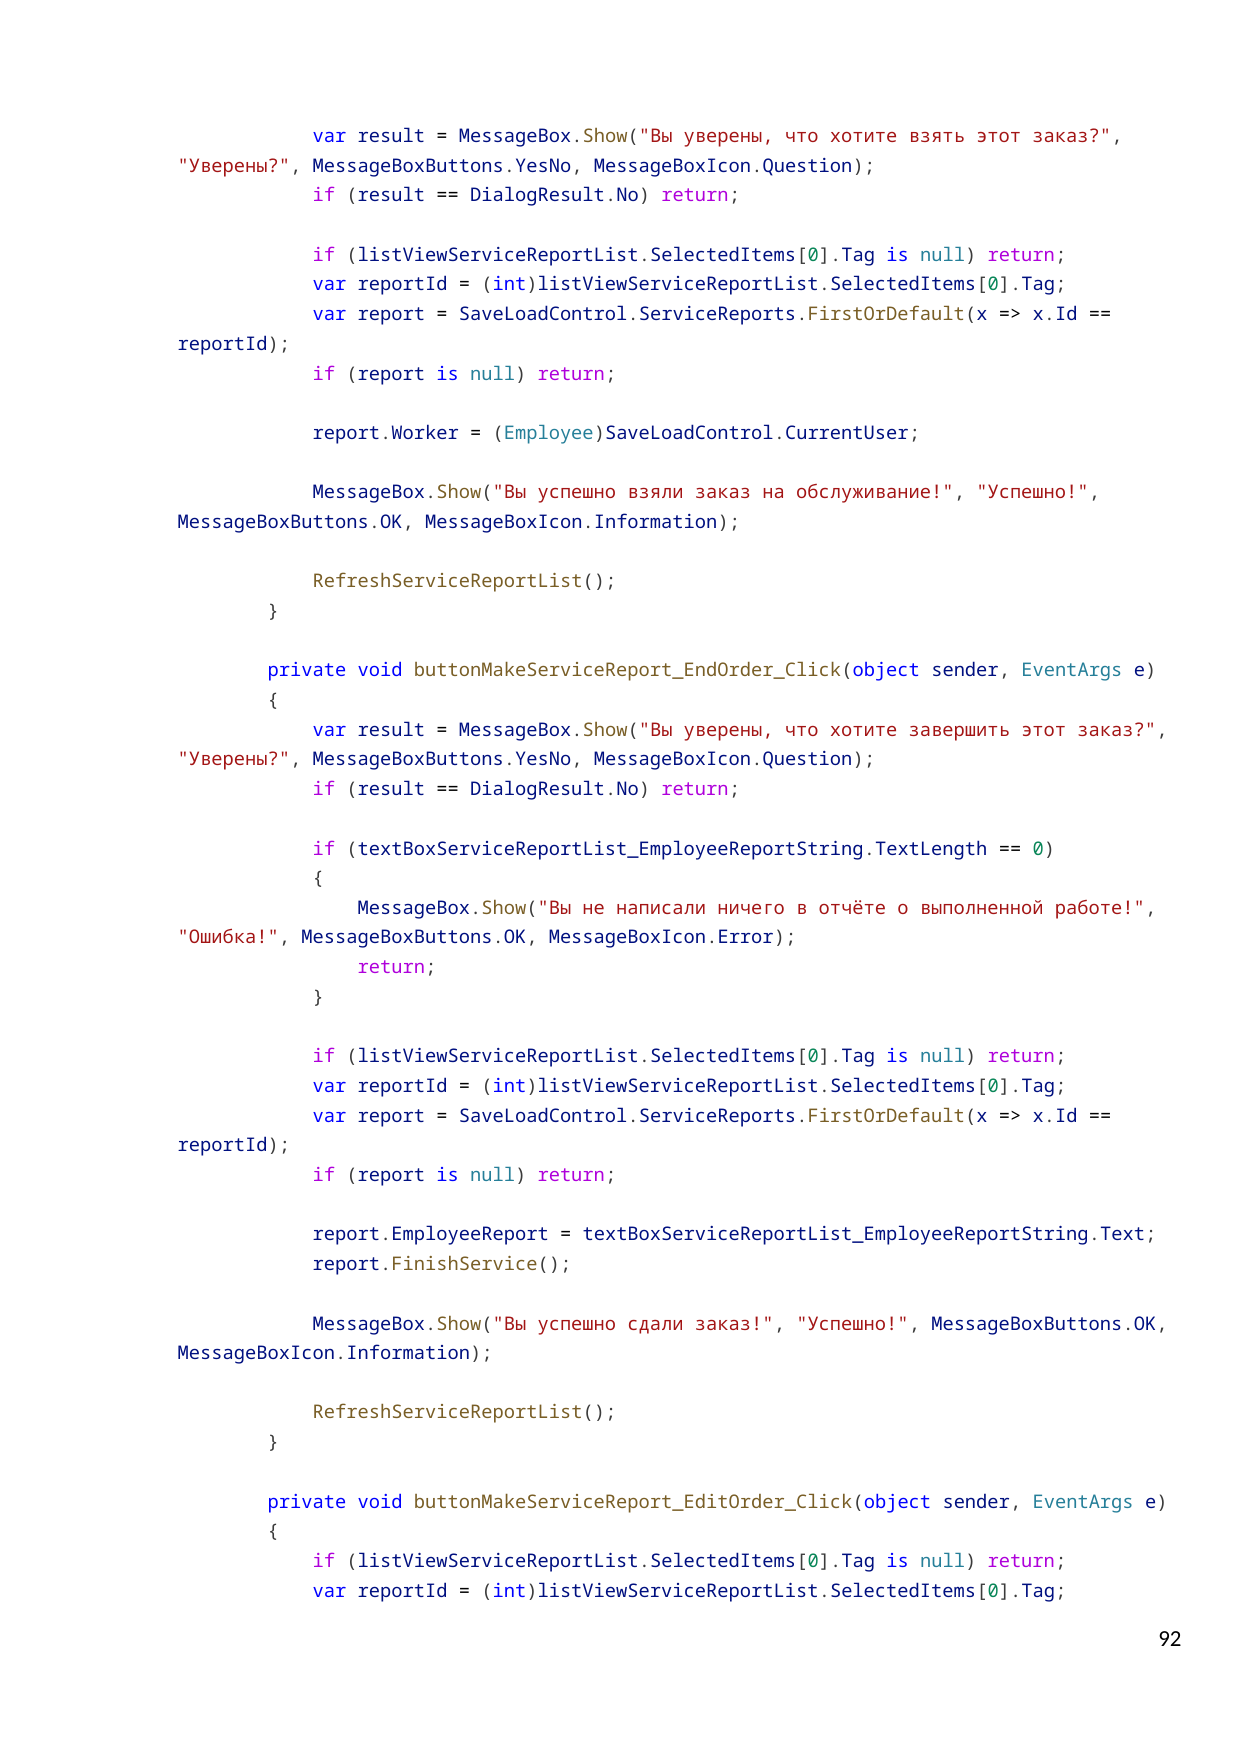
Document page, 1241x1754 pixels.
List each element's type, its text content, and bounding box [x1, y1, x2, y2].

text if (listViewServiceReportList.SelectedItems[0].Tag is null) return; [177, 1038, 1181, 1068]
text } [177, 979, 1181, 1009]
text var report = SaveLoadControl.ServiceReports.FirstOrDefault(x => x.Id == reportId); [177, 296, 1181, 356]
text var result = MessageBox.Show("Вы уверены, что хотите взять этот заказ?", "Уверены?", MessageBoxButtons.YesNo, MessageBoxIcon.Question); [177, 118, 1181, 177]
text var report = SaveLoadControl.ServiceReports.FirstOrDefault(x => x.Id == reportId); [177, 1098, 1181, 1157]
text if (report is null) return; [177, 1157, 1181, 1187]
text MessageBox.Show("Вы успешно сдали заказ!", "Успешно!", MessageBoxButtons.OK, MessageBoxIcon.Information); [177, 1306, 1181, 1365]
text if (textBoxServiceReportList_EmployeeReportString.TextLength == 0) [177, 831, 1181, 860]
text var reportId = (int)listViewServiceReportList.SelectedItems[0].Tag; [177, 1068, 1181, 1098]
text MessageBox.Show("Вы не написали ничего в отчёте о выполненной работе!", "Ошибка!", MessageBoxButtons.OK, MessageBoxIcon.Error); [177, 890, 1181, 949]
text var reportId = (int)listViewServiceReportList.SelectedItems[0].Tag; [177, 267, 1181, 296]
text { [177, 682, 1181, 712]
text if (listViewServiceReportList.SelectedItems[0].Tag is null) return; [177, 237, 1181, 267]
text { [177, 860, 1181, 890]
text } [177, 1424, 1181, 1454]
text if (report is null) return; [177, 356, 1181, 385]
text private void buttonMakeServiceReport_EndOrder_Click(object sender, EventArgs e) [177, 652, 1181, 682]
text report.EmployeeReport = textBoxServiceReportList_EmployeeReportString.Text; [177, 1217, 1181, 1246]
text } [177, 593, 1181, 623]
text if (result == DialogResult.No) return; [177, 177, 1181, 207]
text report.FinishService(); [177, 1246, 1181, 1276]
text { [177, 1513, 1181, 1543]
text var reportId = (int)listViewServiceReportList.SelectedItems[0].Tag; [177, 1573, 1181, 1602]
text RefreshServiceReportList(); [177, 563, 1181, 593]
text MessageBox.Show("Вы успешно взяли заказ на обслуживание!", "Успешно!", MessageBoxButtons.OK, MessageBoxIcon.Information); [177, 474, 1181, 534]
text if (listViewServiceReportList.SelectedItems[0].Tag is null) return; [177, 1543, 1181, 1573]
text report.Worker = (Employee)SaveLoadControl.CurrentUser; [177, 415, 1181, 445]
text if (result == DialogResult.No) return; [177, 771, 1181, 801]
text private void buttonMakeServiceReport_EditOrder_Click(object sender, EventArgs e) [177, 1484, 1181, 1513]
text var result = MessageBox.Show("Вы уверены, что хотите завершить этот заказ?", "Уверены?", MessageBoxButtons.YesNo, MessageBoxIcon.Question); [177, 712, 1181, 771]
text return; [177, 949, 1181, 979]
text RefreshServiceReportList(); [177, 1395, 1181, 1424]
